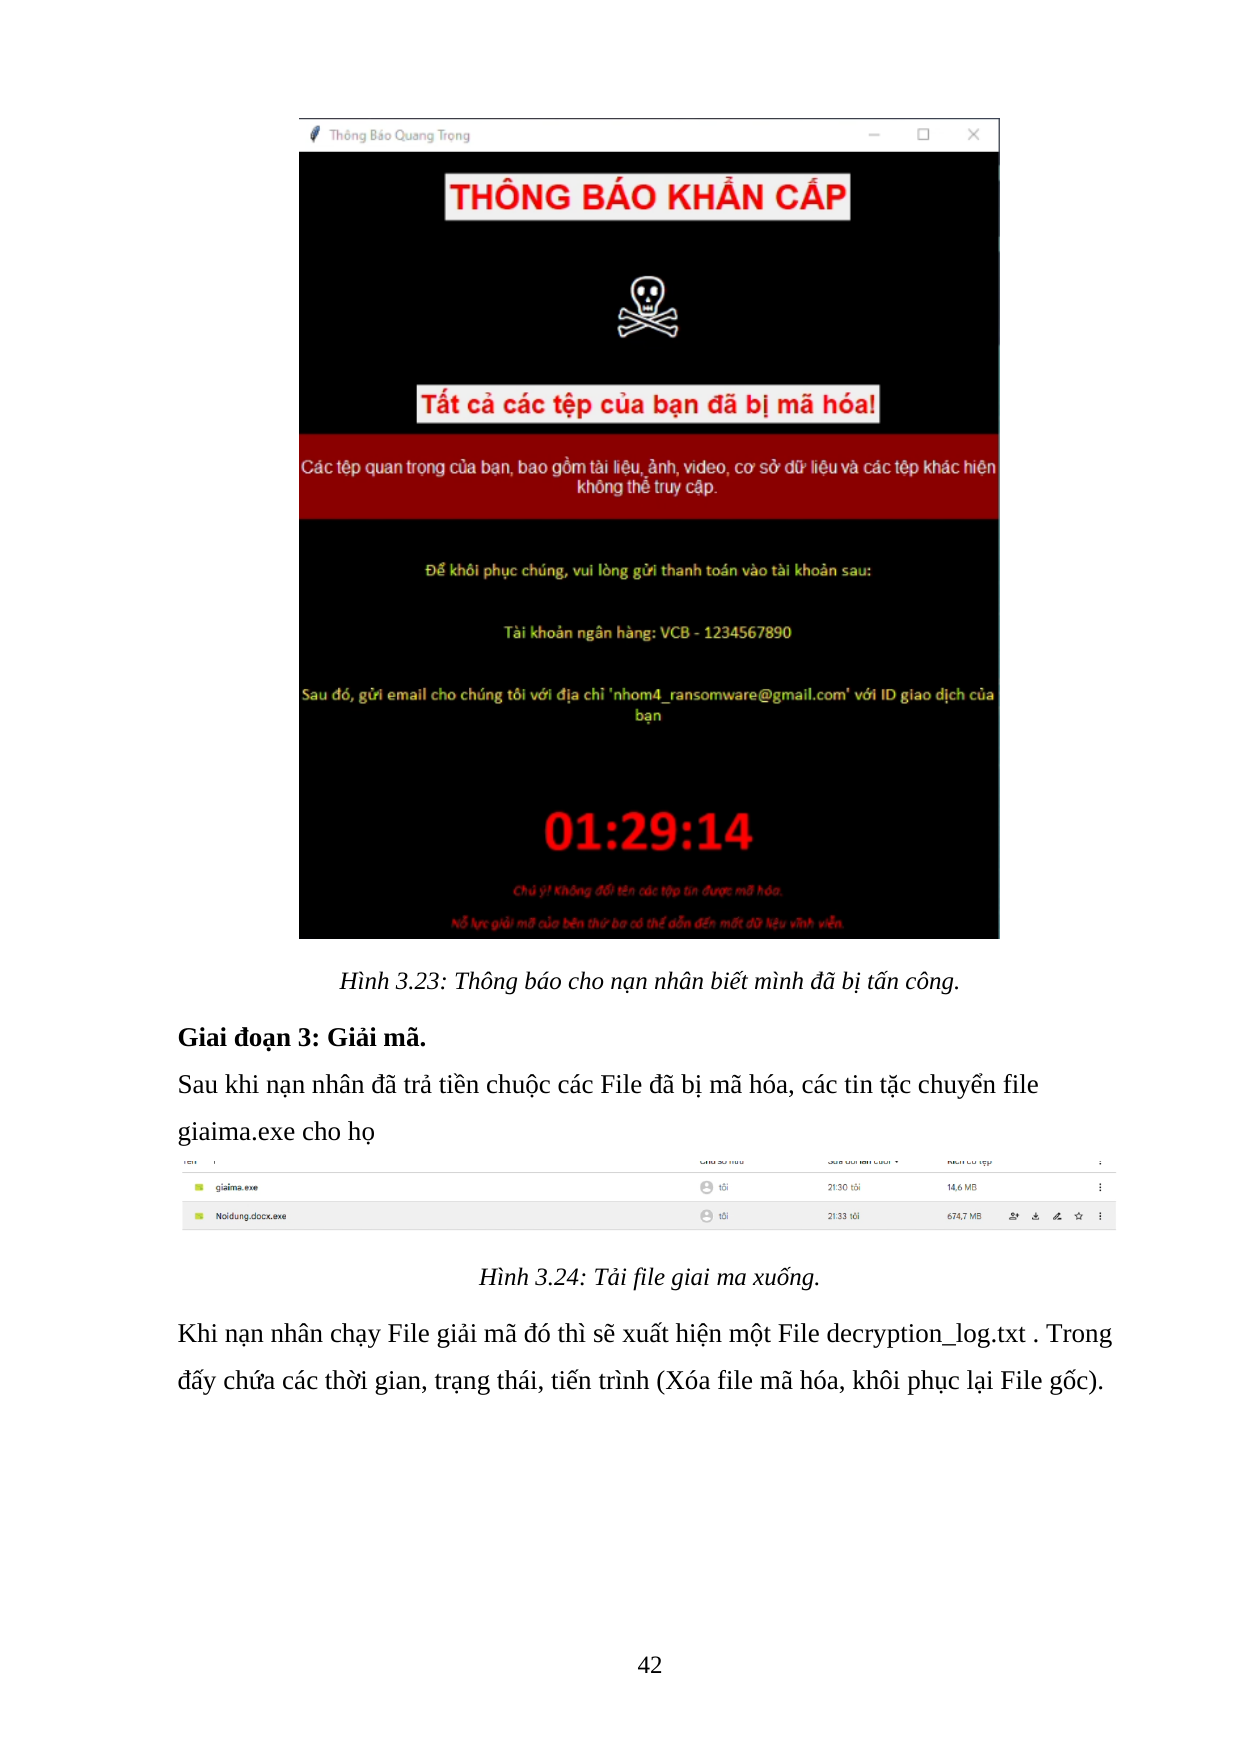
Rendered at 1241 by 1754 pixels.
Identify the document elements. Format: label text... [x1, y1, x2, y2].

text Khi nạn nhân chạy File giải mã đó thì sẽ xuất hiện một File decryption_log.txt . Trong đấy chứa các thời gian, trạng thái, tiến trình (Xóa file mã hóa, khôi phục lại File gốc). [177, 1318, 1122, 1395]
text Sau khi nạn nhân đã trả tiền chuộc các File đã bị mã hóa, các tin tặc chuyển file giaima.exe cho họ [177, 1068, 1122, 1146]
text Hình 3.24: Tải file giai ma xuống. [177, 1262, 1122, 1291]
text Giai đoạn 3: Giải mã. [177, 1021, 1122, 1053]
picture [177, 1161, 1122, 1235]
text Hình 3.23: Thông báo cho nạn nhân biết mình đã bị tấn công. [177, 966, 1122, 994]
picture [299, 118, 1000, 939]
